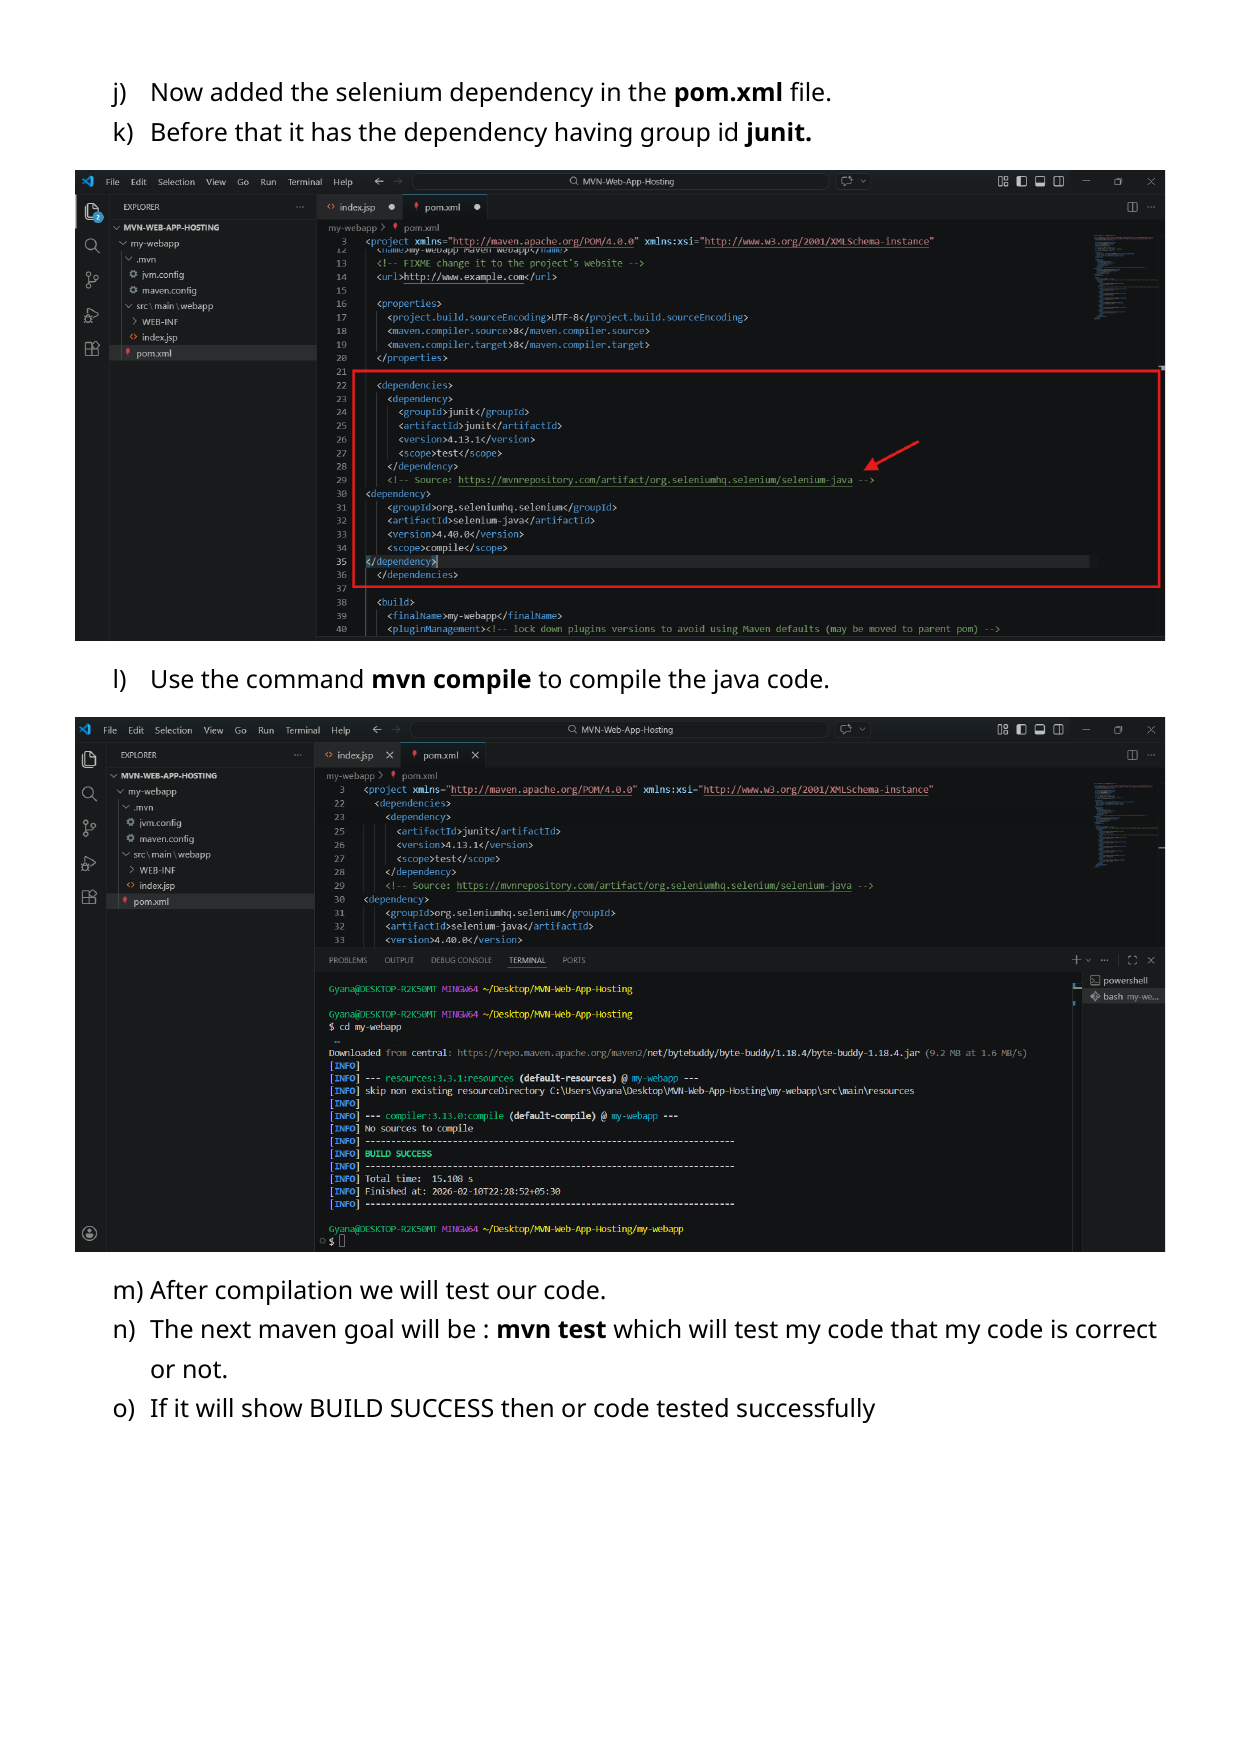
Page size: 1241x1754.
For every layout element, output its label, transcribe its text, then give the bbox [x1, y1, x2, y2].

list Use the command mvn compile to compile the java code. [112, 662, 1165, 696]
list Now added the selenium dependency in the pom.xml file. [112, 75, 1165, 109]
picture [75, 717, 1166, 1252]
list After compilation we will test our code. [112, 1273, 1165, 1307]
picture [75, 170, 1166, 641]
list If it will show BUILD SUCCESS then or code tested successfully [112, 1390, 1165, 1424]
list The next maven goal will be : mvn test which will test my code that my code is correct or not. [112, 1312, 1165, 1385]
list Before that it has the dependency having group id junit. [112, 114, 1165, 148]
